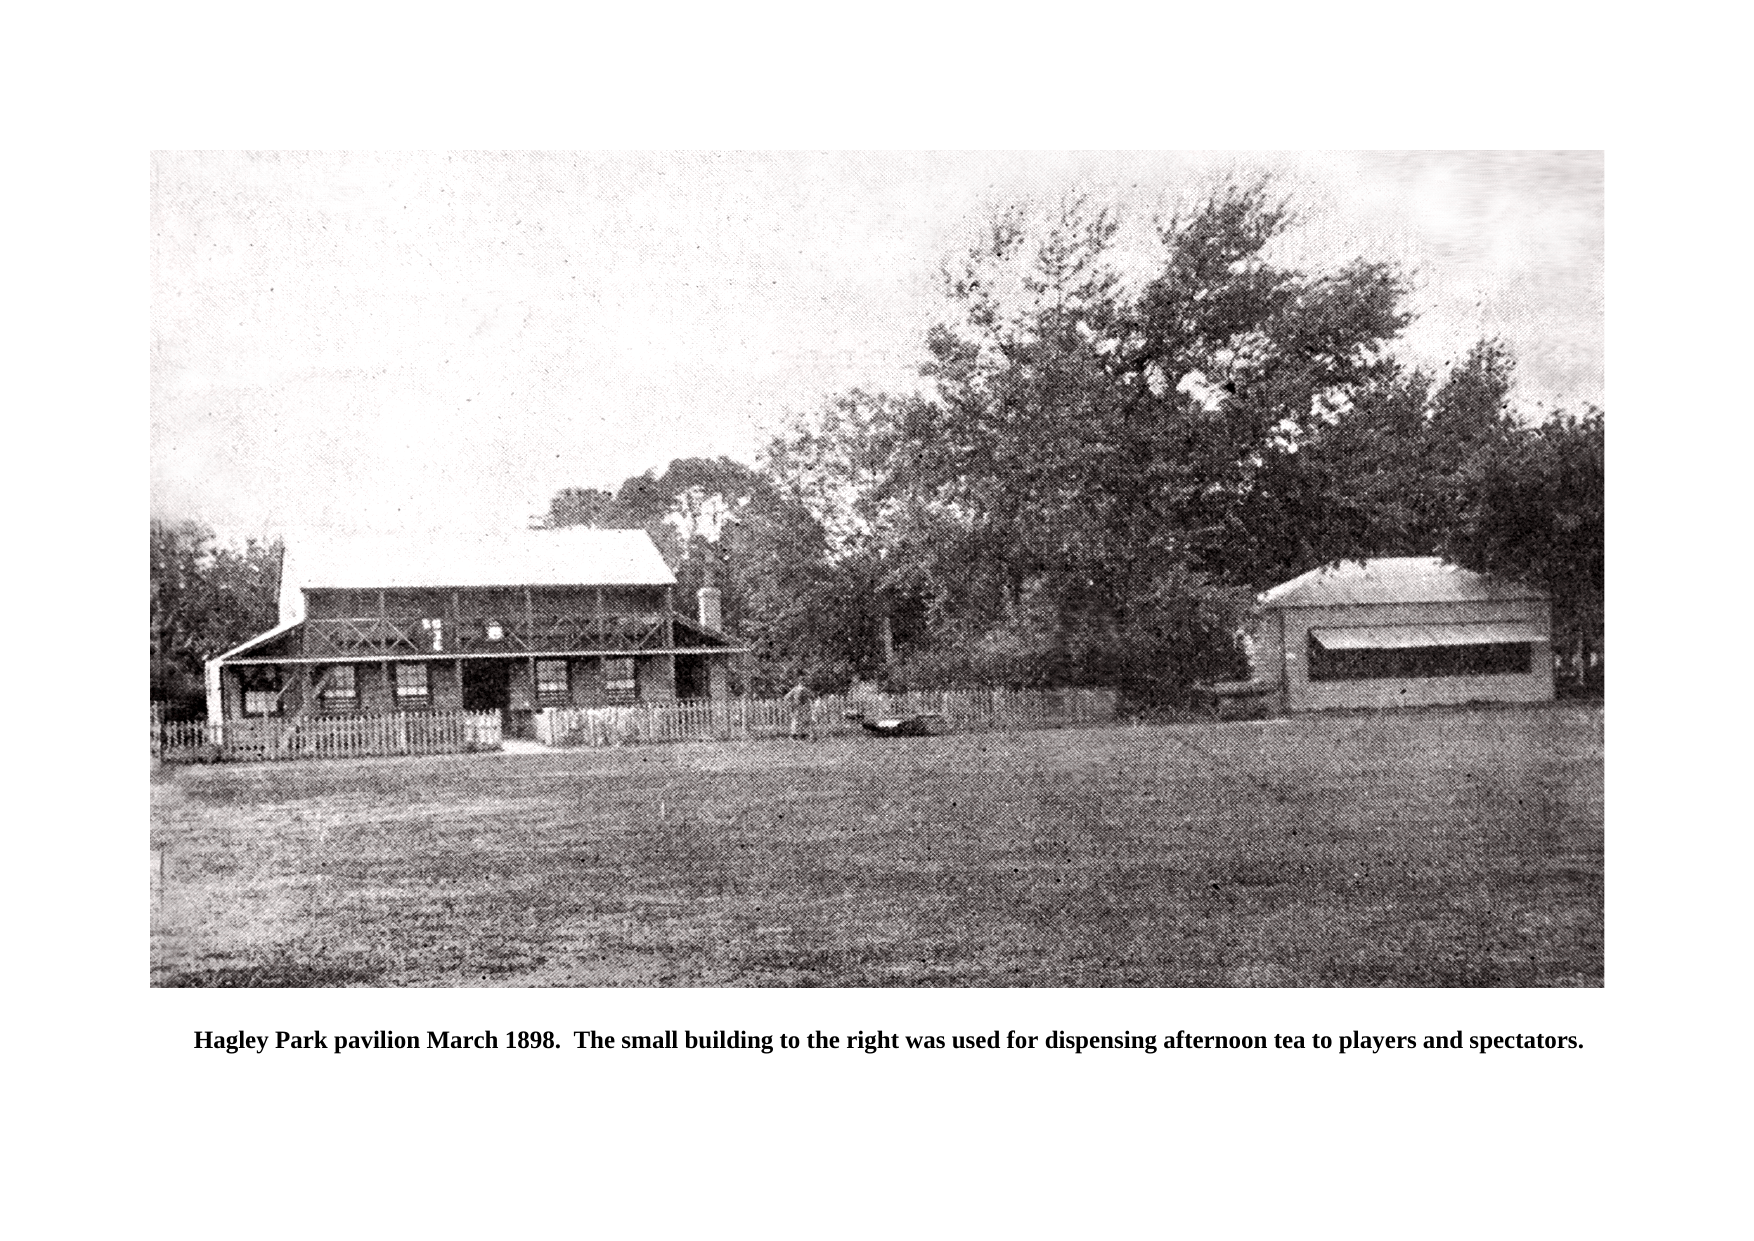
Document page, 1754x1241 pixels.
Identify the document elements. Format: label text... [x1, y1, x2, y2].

text Hagley Park pavilion March 1898. small building to the right was used for dispensing afternoon tea to players and spectators. [150, 1025, 1604, 1053]
picture [150, 150, 1605, 988]
